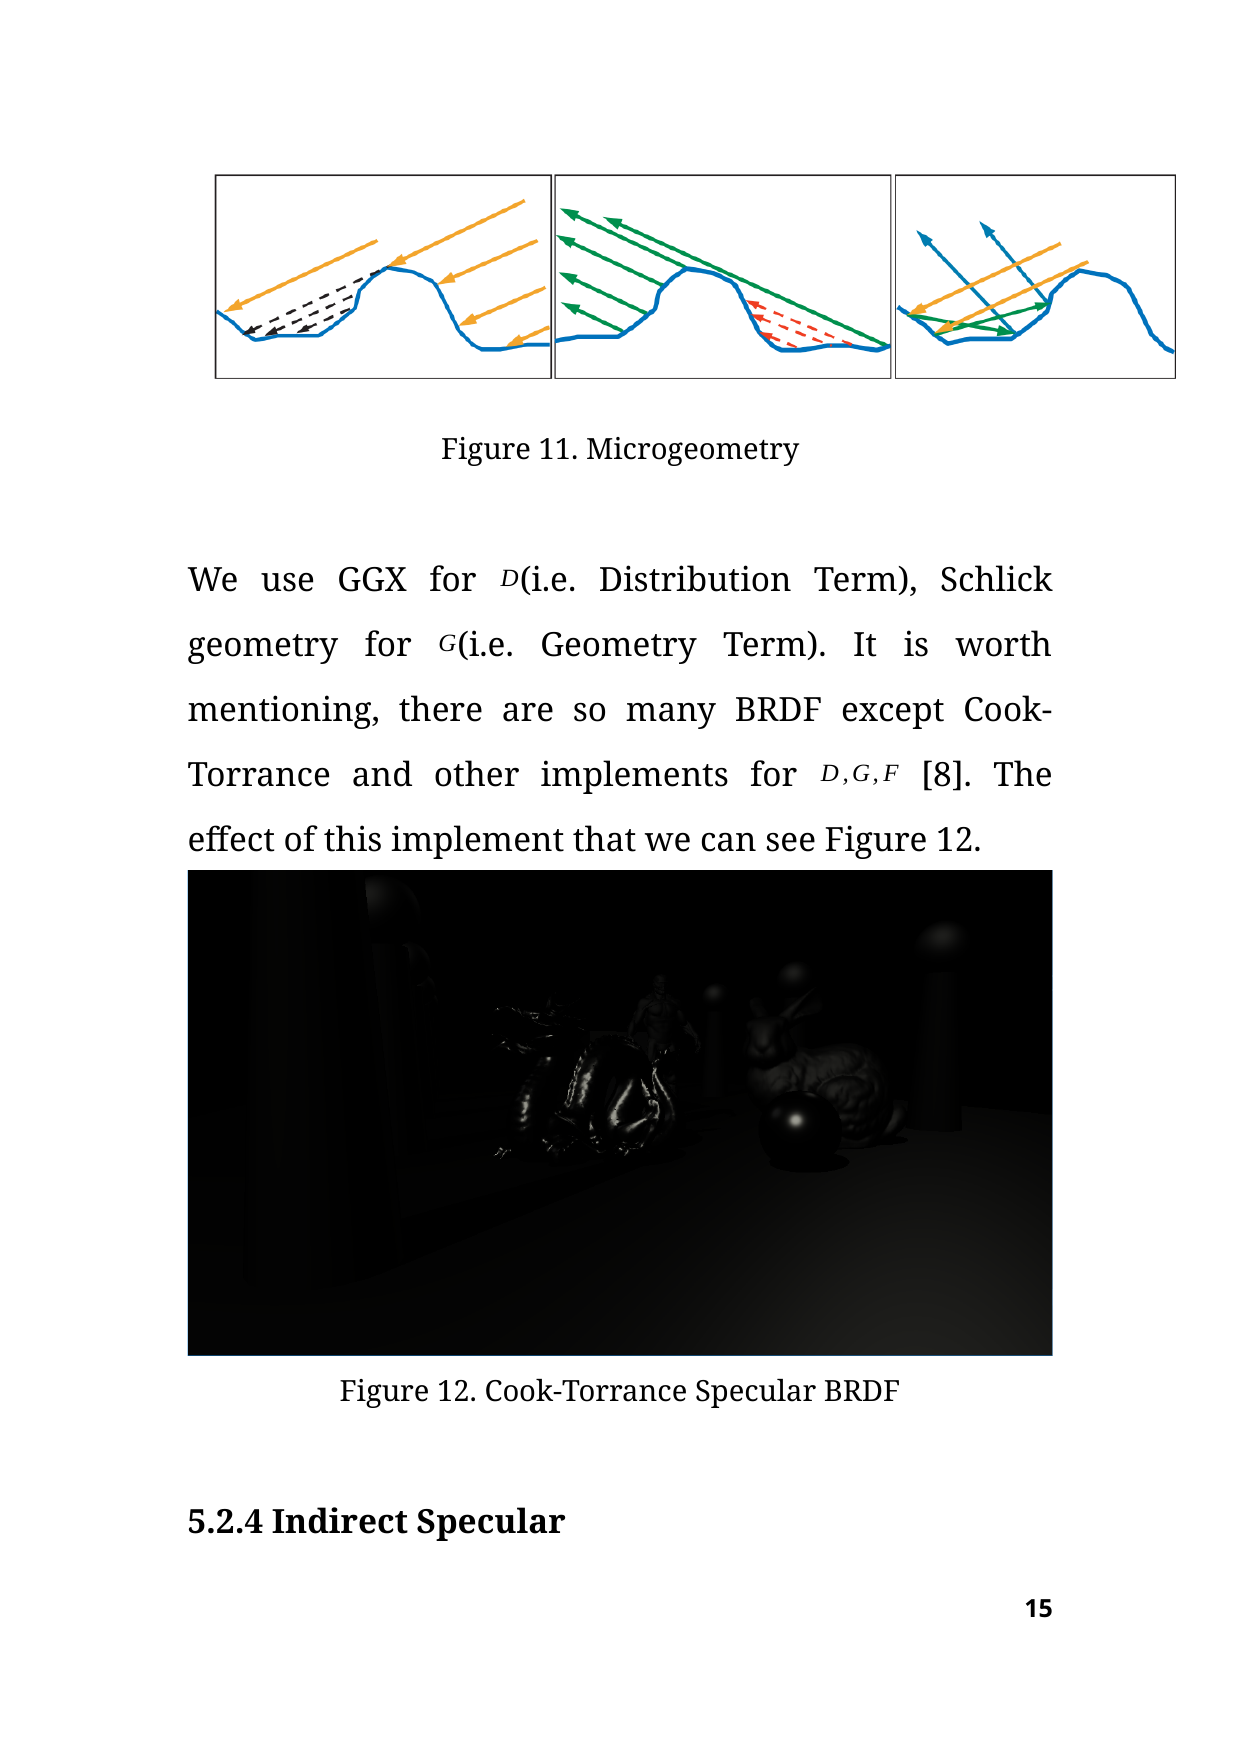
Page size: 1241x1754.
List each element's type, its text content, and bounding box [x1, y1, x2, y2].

text Figure 12. Cook-Torrance Specular BRDF [187, 1358, 1053, 1423]
text Figure 11. Microgeometry [187, 416, 1053, 481]
text 5.2.4 Indirect Specular [187, 1488, 1053, 1553]
picture [187, 870, 1053, 1356]
picture [187, 155, 1199, 395]
text We use GGX for (i.e. Distribution Term), Schlick geometry for (i.e. Geometry Term). It is worth mentioning, there are so many BRDF except Cook-Torrance and other implements for [8]. The effect of this implement that we can see Figure 12. [187, 546, 1053, 870]
